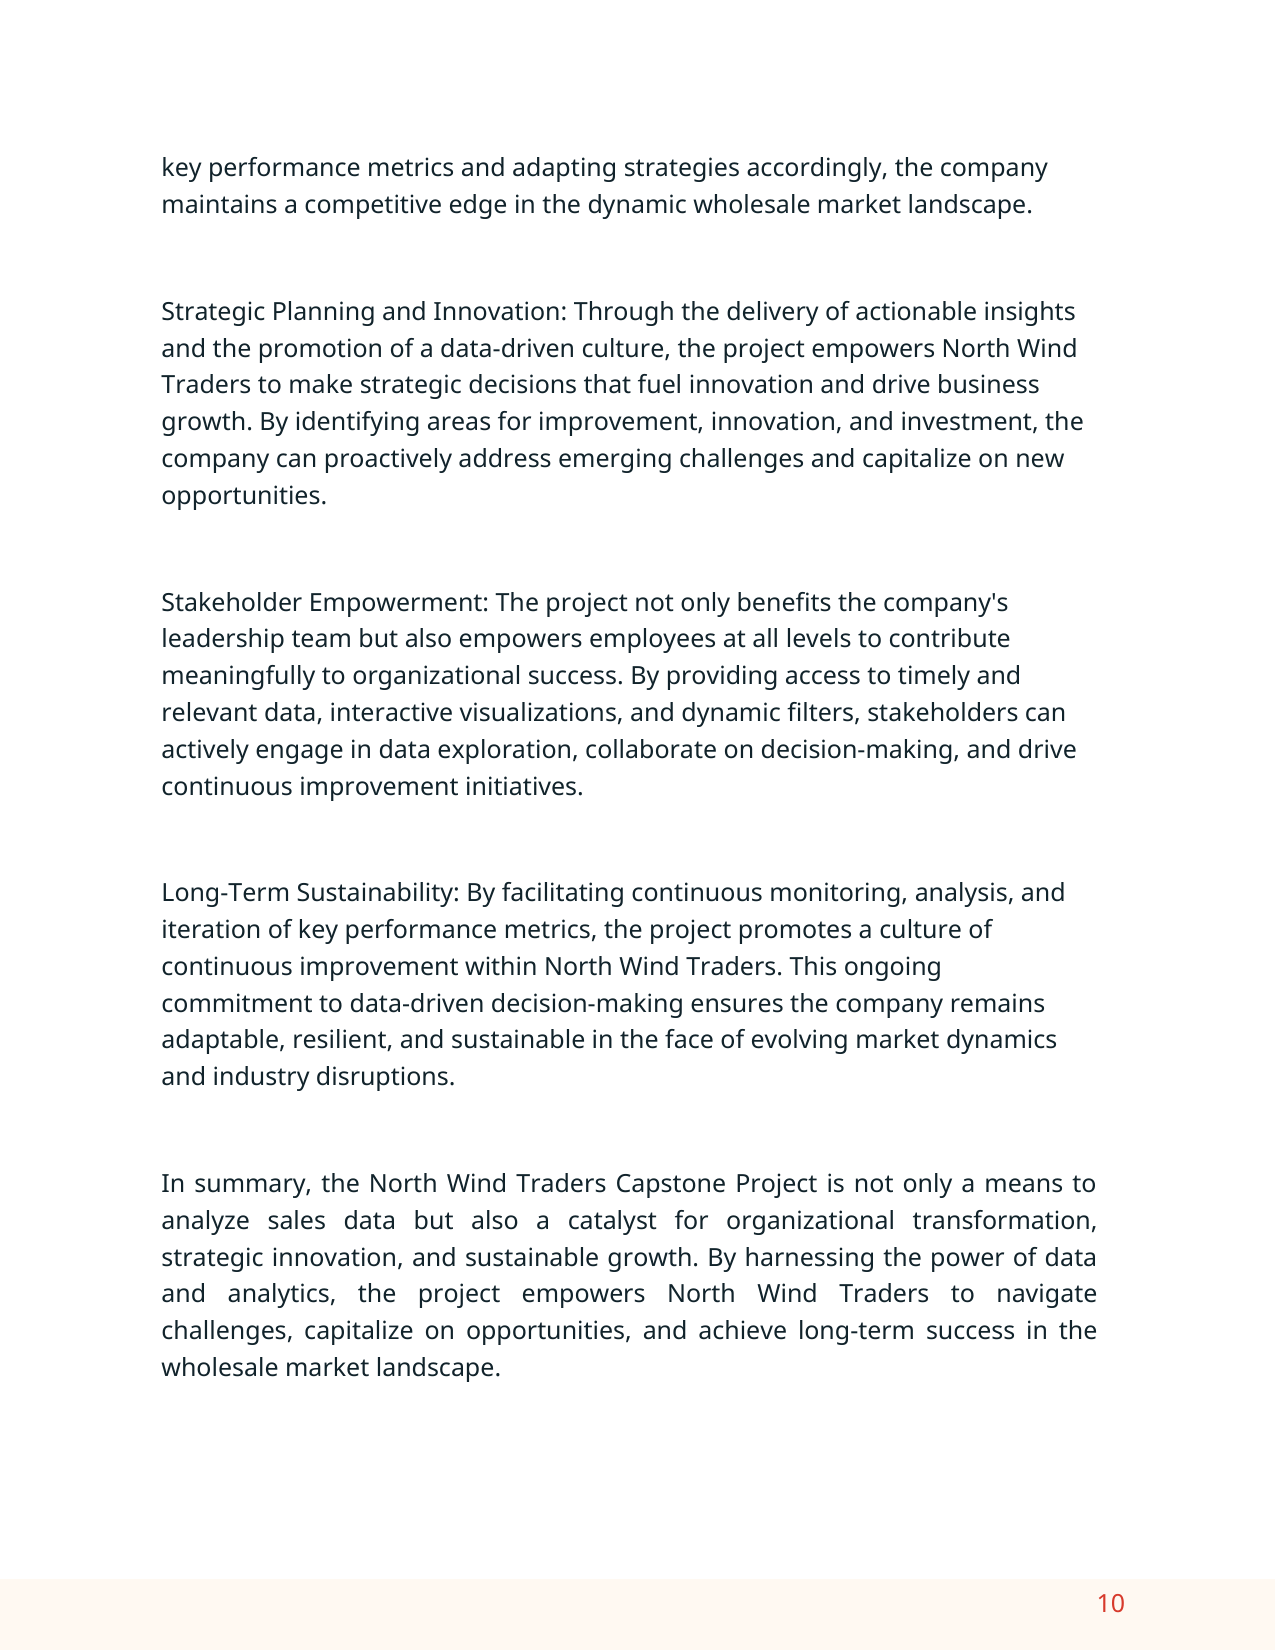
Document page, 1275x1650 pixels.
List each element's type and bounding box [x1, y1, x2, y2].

table_cell [150, 150, 1110, 1456]
